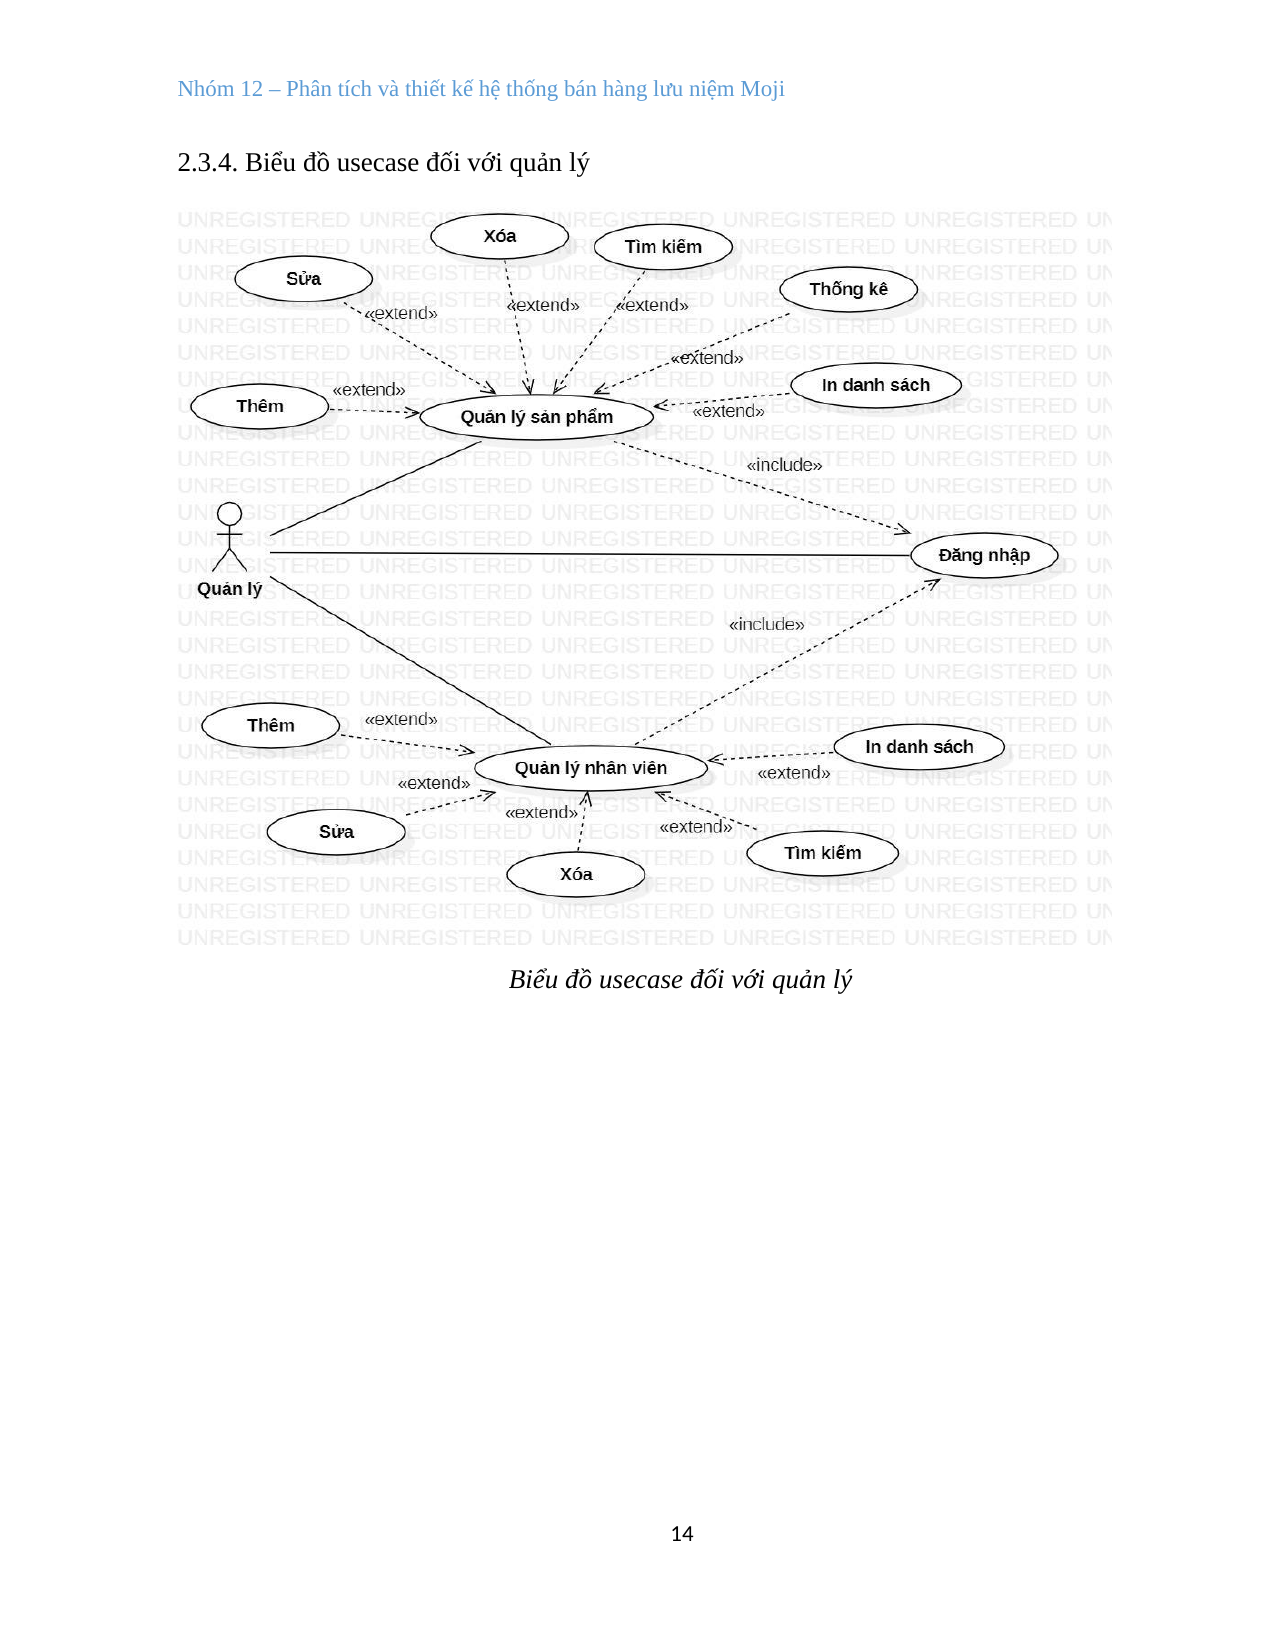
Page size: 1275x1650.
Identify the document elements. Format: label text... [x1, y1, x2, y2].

subtitle 2.3.4. Biểu đồ usecase đối với quản lý [177, 146, 1186, 177]
picture [177, 201, 1112, 950]
text Biểu đồ usecase đối với quản lý [177, 963, 1186, 995]
